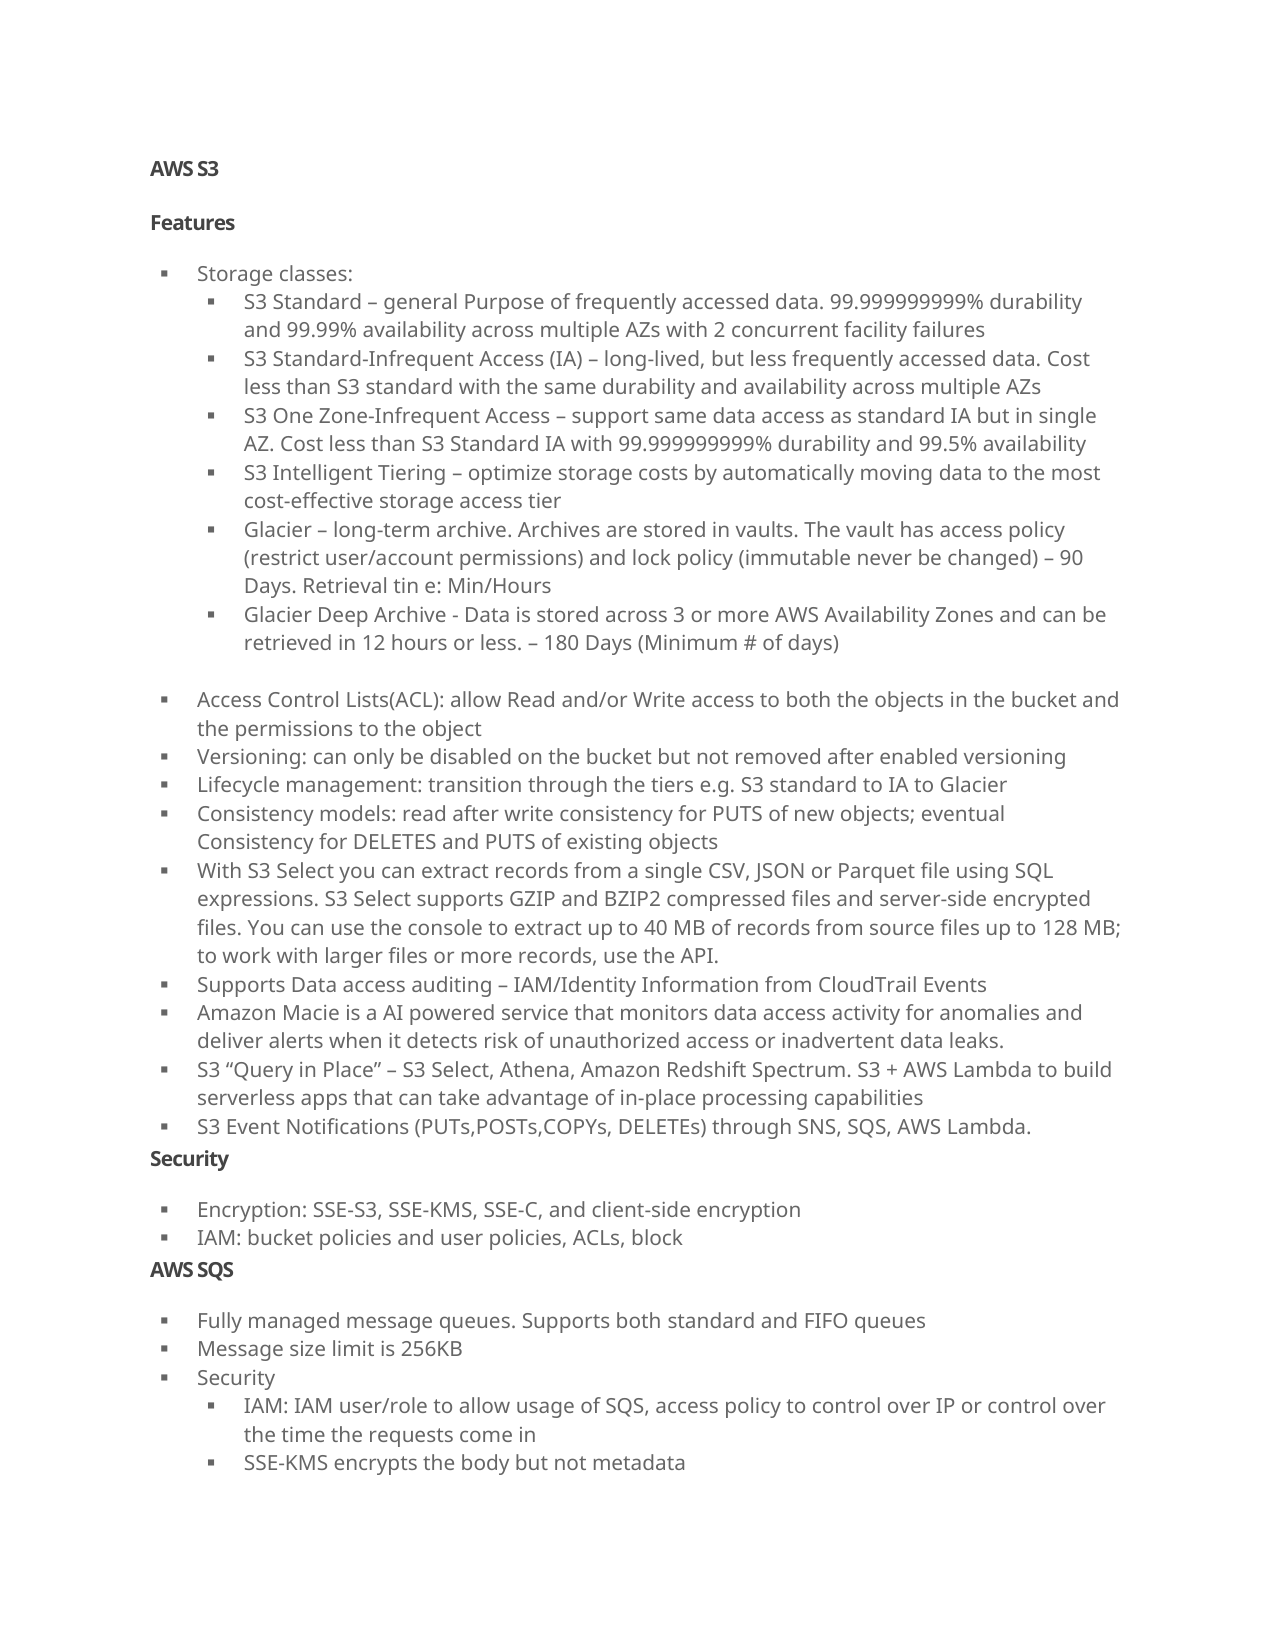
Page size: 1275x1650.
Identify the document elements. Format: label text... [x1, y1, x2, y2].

subtitle AWS SQS [150, 1252, 1125, 1284]
subtitle Security [150, 1140, 1125, 1173]
list S3 “Query in Place” – S3 Select, Athena, Amazon Redshift Spectrum. S3 + AWS Lambda to build serverless apps that can take advantage of in-place processing capabilities [159, 1055, 1125, 1112]
list S3 Standard-Infrequent Access (IA) – long-lived, but less frequently accessed data. Cost less than S3 standard with the same durability and availability across multiple AZs [206, 344, 1125, 401]
subtitle Features [150, 204, 1125, 237]
list Supports Data access auditing – IAM/Identity Information from CloudTrail Events [159, 970, 1125, 998]
list S3 One Zone-Infrequent Access – support same data access as standard IA but in single AZ. Cost less than S3 Standard IA with 99.999999999% durability and 99.5% availability [206, 401, 1125, 458]
list SSE-KMS encrypts the body but not metadata [206, 1448, 1125, 1477]
list S3 Intelligent Tiering – optimize storage costs by automatically moving data to the most cost-effective storage access tier [206, 458, 1125, 515]
list Fully managed message queues. Supports both standard and FIFO queues [159, 1306, 1125, 1334]
list IAM: IAM user/role to allow usage of SQS, access policy to control over IP or control over the time the requests come in [206, 1391, 1125, 1448]
list Glacier Deep Archive - Data is stored across 3 or more AWS Availability Zones and can be retrieved in 12 hours or less. – 180 Days (Minimum # of days) [206, 600, 1125, 657]
list IAM: bucket policies and user policies, ACLs, block [159, 1223, 1125, 1252]
list Message size limit is 256KB [159, 1334, 1125, 1363]
list Encryption: SSE-S3, SSE-KMS, SSE-C, and client-side encryption [159, 1195, 1125, 1223]
list S3 Standard – general Purpose of frequently accessed data. 99.999999999% durability and 99.99% availability across multiple AZs with 2 concurrent facility failures [206, 287, 1125, 344]
list With S3 Select you can extract records from a single CSV, JSON or Parquet file using SQL expressions. S3 Select supports GZIP and BZIP2 compressed files and server-side encrypted files. You can use the console to extract up to 40 MB of records from source files up to 128 MB; to work with larger files or more records, use the API. [159, 856, 1125, 970]
list Versioning: can only be disabled on the bucket but not removed after enabled versioning [159, 742, 1125, 771]
list Access Control Lists(ACL): allow Read and/or Write access to both the objects in the bucket and the permissions to the object [159, 685, 1125, 742]
list Storage classes: [159, 259, 1125, 287]
list Glacier – long-term archive. Archives are stored in vaults. The vault has access policy (restrict user/account permissions) and lock policy (immutable never be changed) – 90 Days. Retrieval tin e: Min/Hours [206, 515, 1125, 600]
list S3 Event Notifications (PUTs,POSTs,COPYs, DELETEs) through SNS, SQS, AWS Lambda. [159, 1112, 1125, 1140]
list Lifecycle management: transition through the tiers e.g. S3 standard to IA to Glacier [159, 771, 1125, 799]
list Consistency models: read after write consistency for PUTS of new objects; eventual Consistency for DELETES and PUTS of existing objects [159, 799, 1125, 856]
list Amazon Macie is a AI powered service that monitors data access activity for anomalies and deliver alerts when it detects risk of unauthorized access or inadvertent data leaks. [159, 998, 1125, 1055]
list Security [159, 1363, 1125, 1391]
subtitle AWS S3 [150, 150, 1125, 182]
